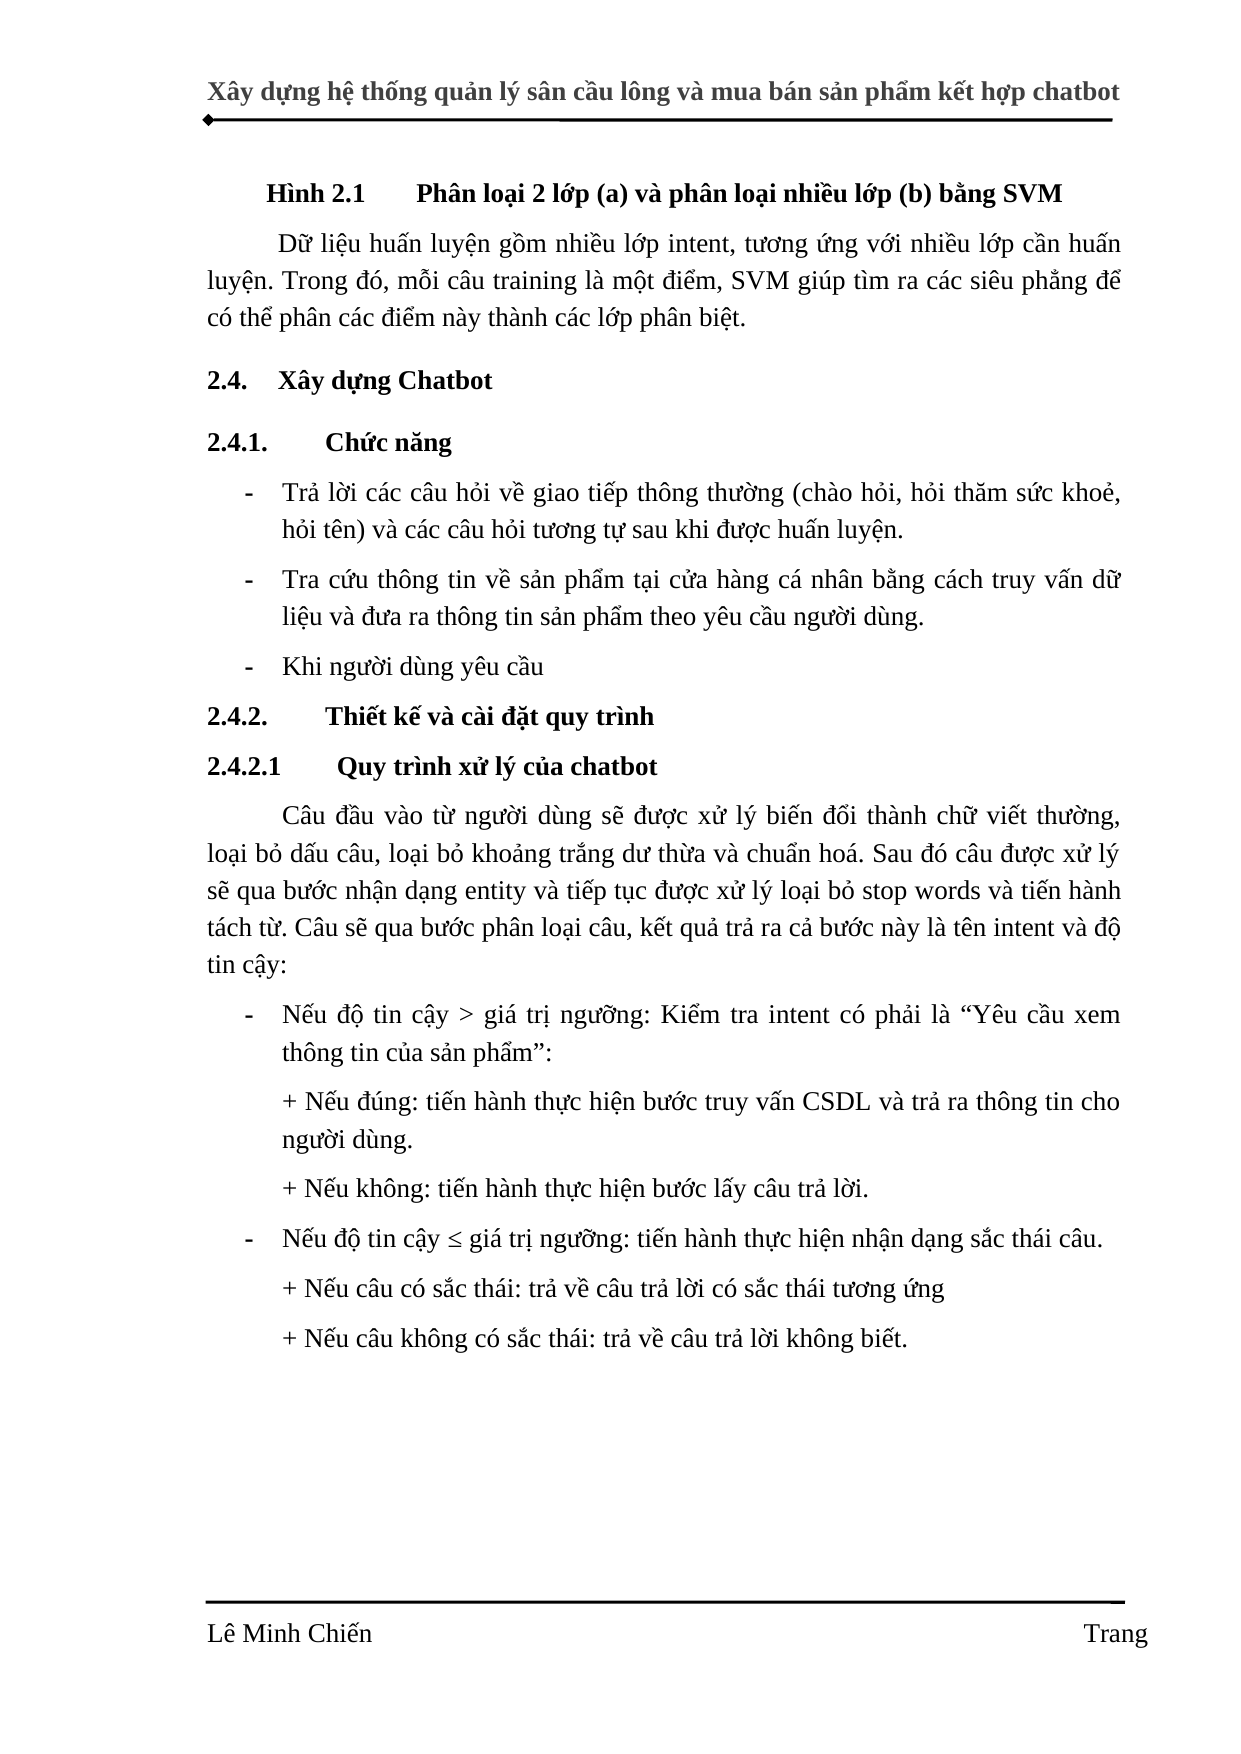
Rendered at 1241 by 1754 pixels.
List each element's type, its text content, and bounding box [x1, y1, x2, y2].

text + Nếu đúng: tiến hành thực hiện bước truy vấn CSDL và trả ra thông tin cho người dùng. [282, 1086, 1122, 1154]
text Thiết kế và cài đặt quy trình [207, 700, 1122, 731]
text + Nếu câu không có sắc thái: trả về câu trả lời không biết. [282, 1322, 1122, 1353]
text Phân loại 2 lớp (a) và phân loại nhiều lớp (b) bằng SVM [207, 177, 1122, 208]
text + Nếu câu có sắc thái: trả về câu trả lời có sắc thái tương ứng [282, 1272, 1122, 1303]
list Nếu độ tin cậy > giá trị ngưỡng: Kiểm tra intent có phải là “Yêu cầu xem thông tin của sản phẩm”: [244, 998, 1122, 1067]
text Chức năng [207, 426, 1122, 457]
list Khi người dùng yêu cầu [244, 650, 1122, 681]
text + Nếu không: tiến hành thực hiện bước lấy câu trả lời. [282, 1173, 1122, 1204]
text Xây dựng Chatbot [207, 364, 1122, 395]
text Quy trình xử lý của chatbot [207, 750, 1122, 781]
text Câu đầu vào từ người dùng sẽ được xử lý biến đổi thành chữ viết thường, loại bỏ dấu câu, loại bỏ khoảng trắng dư thừa và chuẩn hoá. Sau đó câu được xử lý sẽ qua bước nhận dạng entity và tiếp tục được xử lý loại bỏ stop words và tiến hành tách từ. Câu sẽ qua bước phân loại câu, kết quả trả ra cả bước này là tên intent và độ tin cậy: [207, 799, 1122, 980]
list Tra cứu thông tin về sản phẩm tại cửa hàng cá nhân bằng cách truy vấn dữ liệu và đưa ra thông tin sản phẩm theo yêu cầu người dùng. [244, 563, 1122, 631]
list Trả lời các câu hỏi về giao tiếp thông thường (chào hỏi, hỏi thăm sức khoẻ, hỏi tên) và các câu hỏi tương tự sau khi được huấn luyện. [244, 476, 1122, 544]
list Nếu độ tin cậy ≤ giá trị ngưỡng: tiến hành thực hiện nhận dạng sắc thái câu. [244, 1222, 1122, 1253]
text Dữ liệu huấn luyện gồm nhiều lớp intent, tương ứng với nhiều lớp cần huấn luyện. Trong đó, mỗi câu training là một điểm, SVM giúp tìm ra các siêu phẳng để có thể phân các điểm này thành các lớp phân biệt. [207, 227, 1122, 333]
